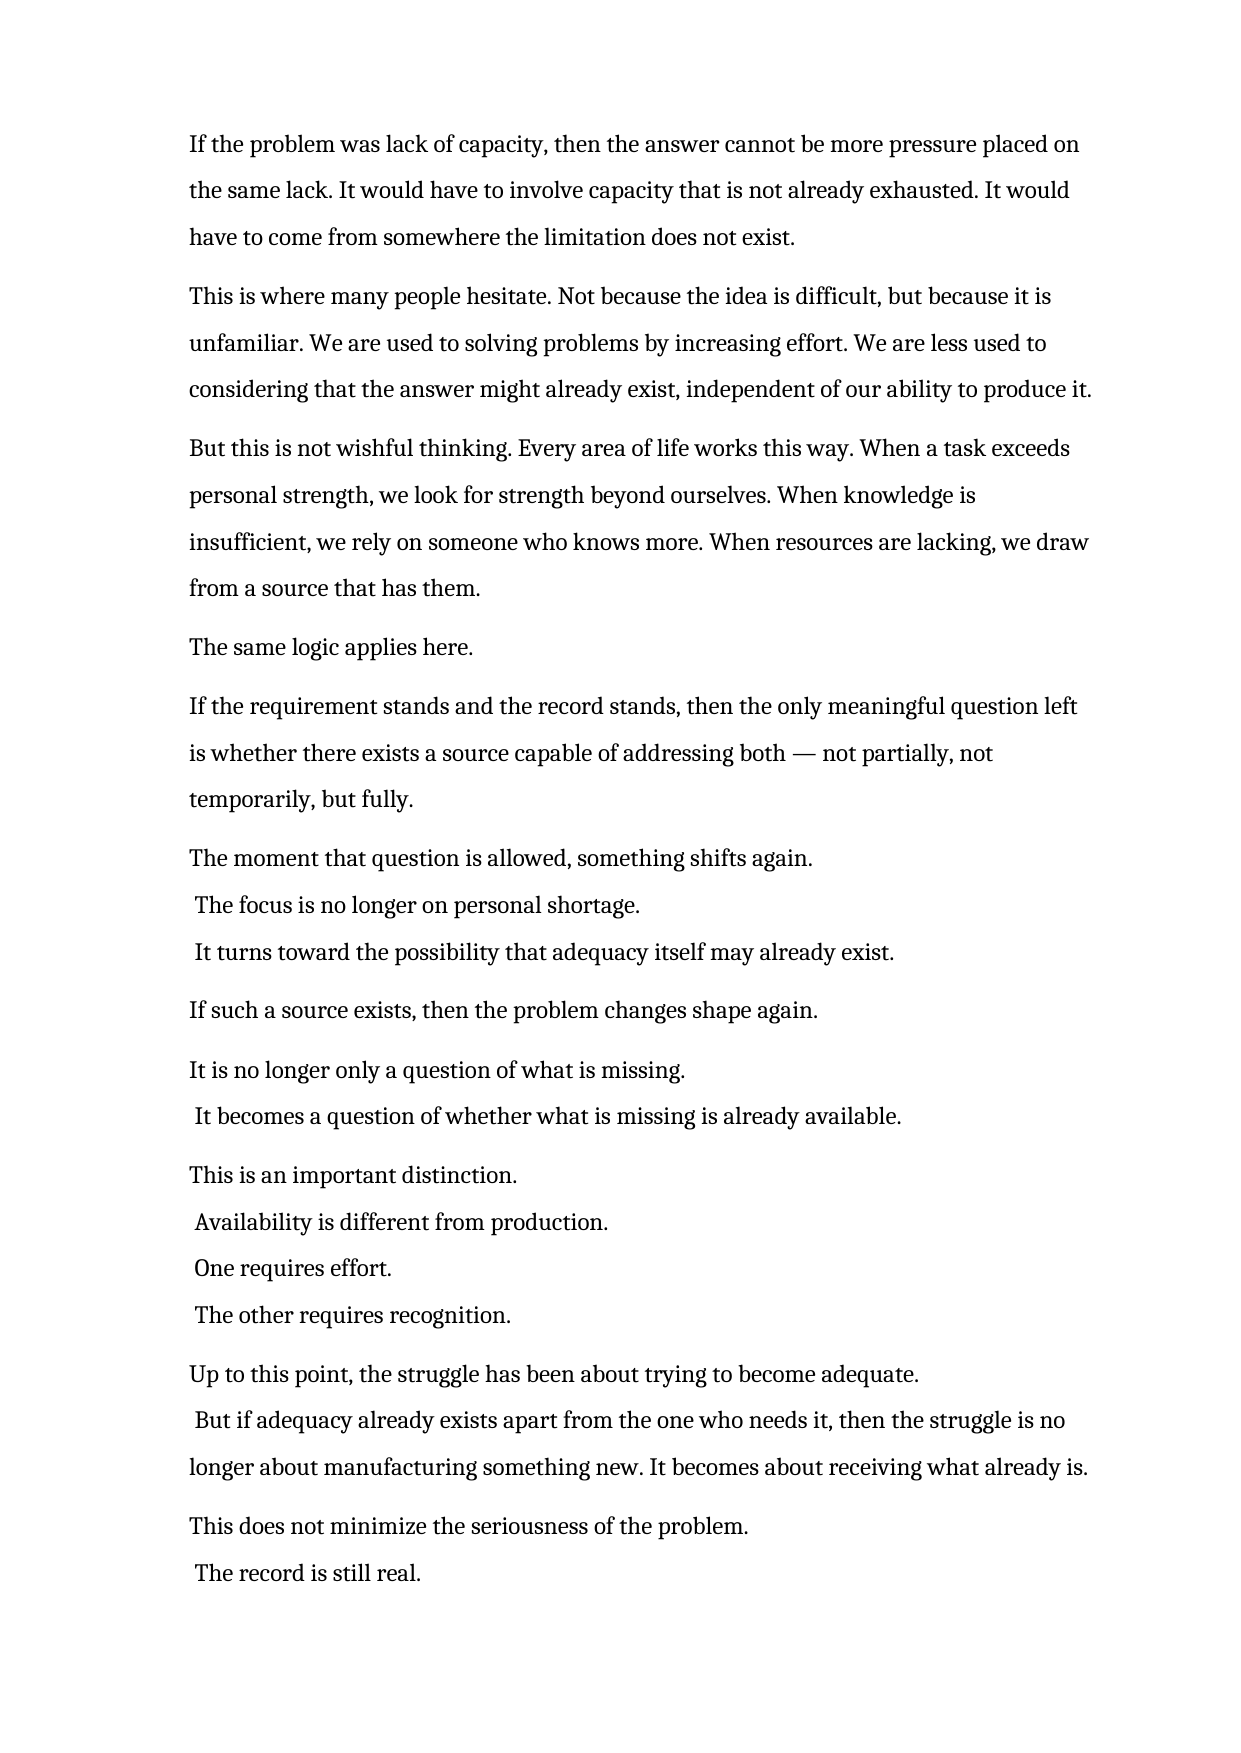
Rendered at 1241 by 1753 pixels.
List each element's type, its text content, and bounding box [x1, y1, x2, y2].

text If the requirement stands and the record stands, then the only meaningful question left is whether there exists a source capable of addressing both — not partially, not temporarily, but fully. [189, 692, 1098, 814]
text This is an important distinction. Availability is different from production. One requires effort. The other requires recognition. [189, 1161, 1098, 1329]
text The same logic applies here. [189, 633, 1098, 662]
text If such a source exists, then the problem changes shape again. [189, 996, 1098, 1025]
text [189, 1512, 1098, 1587]
text It is no longer only a question of what is missing. It becomes a question of whether what is missing is already available. [189, 1056, 1098, 1131]
text If the problem was lack of capacity, then the answer cannot be more pressure placed on the same lack. It would have to involve capacity that is not already exhausted. It would have to come from somewhere the limitation does not exist. [189, 130, 1098, 252]
text But this is not wishful thinking. Every area of life works this way. When a task exceeds personal strength, we look for strength beyond ourselves. When knowledge is insufficient, we rely on someone who knows more. When resources are lacking, we draw from a source that has them. [189, 434, 1098, 603]
text Up to this point, the struggle has been about trying to become adequate. But if adequacy already exists apart from the one who needs it, then the struggle is no longer about manufacturing something new. It becomes about receiving what already is. [189, 1360, 1098, 1482]
text The moment that question is allowed, something shifts again. The focus is no longer on personal shortage. It turns toward the possibility that adequacy itself may already exist. [189, 844, 1098, 966]
text This is where many people hesitate. Not because the idea is difficult, but because it is unfamiliar. We are used to solving problems by increasing effort. We are less used to considering that the answer might already exist, independent of our ability to produce it. [189, 282, 1098, 404]
